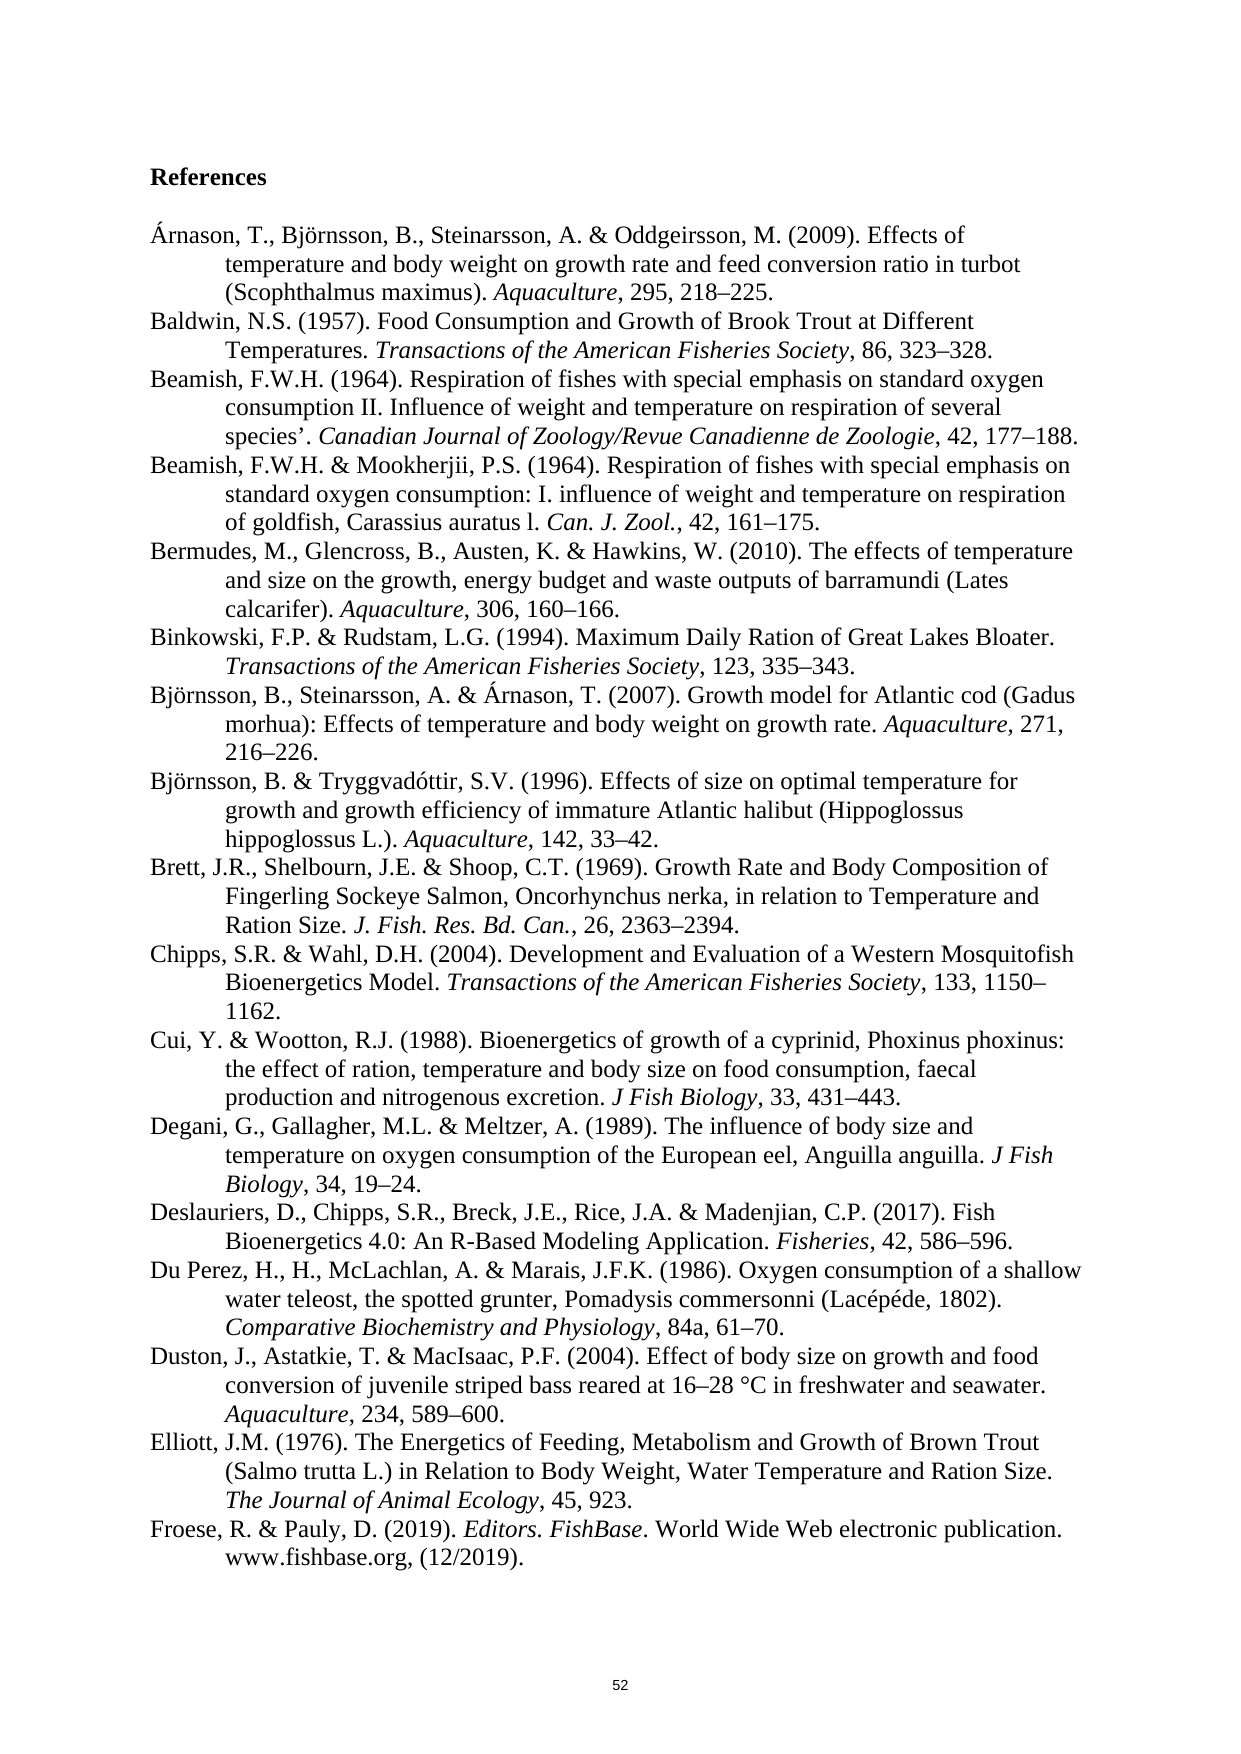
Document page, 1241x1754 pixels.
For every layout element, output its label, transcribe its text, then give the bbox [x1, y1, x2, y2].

text Beamish, F.W.H. & Mookherjii, P.S. (1964). Respiration of fishes with special emphasis on standard oxygen consumption: I. influence of weight and temperature on respiration of goldfish, Carassius auratus l. Can. J. Zool., 42, 161–175. [150, 450, 1090, 536]
text Froese, R. & Pauly, D. (2019). Editors. FishBase. World Wide Web electronic publication. www.fishbase.org, (12/2019). [150, 1514, 1090, 1571]
text Duston, J., Astatkie, T. & MacIsaac, P.F. (2004). Effect of body size on growth and food conversion of juvenile striped bass reared at 16–28 °C in freshwater and seawater. Aquaculture, 234, 589–600. [150, 1341, 1090, 1427]
text Brett, J.R., Shelbourn, J.E. & Shoop, C.T. (1969). Growth Rate and Body Composition of Fingerling Sockeye Salmon, Oncorhynchus nerka, in relation to Temperature and Ration Size. J. Fish. Res. Bd. Can., 26, 2363–2394. [150, 852, 1090, 939]
text Beamish, F.W.H. (1964). Respiration of fishes with special emphasis on standard oxygen consumption II. Influence of weight and temperature on respiration of several species’. Canadian Journal of Zoology/Revue Canadienne de Zoologie, 42, 177–188. [150, 364, 1090, 450]
text Du Perez, H., H., McLachlan, A. & Marais, J.F.K. (1986). Oxygen consumption of a shallow water teleost, the spotted grunter, Pomadysis commersonni (Lacépéde, 1802). Comparative Biochemistry and Physiology, 84a, 61–70. [150, 1255, 1090, 1341]
text Degani, G., Gallagher, M.L. & Meltzer, A. (1989). The influence of body size and temperature on oxygen consumption of the European eel, Anguilla anguilla. J Fish Biology, 34, 19–24. [150, 1111, 1090, 1197]
text Árnason, T., Björnsson, B., Steinarsson, A. & Oddgeirsson, M. (2009). Effects of temperature and body weight on growth rate and feed conversion ratio in turbot (Scophthalmus maximus). Aquaculture, 295, 218–225. [150, 220, 1090, 306]
text Deslauriers, D., Chipps, S.R., Breck, J.E., Rice, J.A. & Madenjian, C.P. (2017). Fish Bioenergetics 4.0: An R-Based Modeling Application. Fisheries, 42, 586–596. [150, 1197, 1090, 1255]
text Baldwin, N.S. (1957). Food Consumption and Growth of Brook Trout at Different Temperatures. Transactions of the American Fisheries Society, 86, 323–328. [150, 306, 1090, 364]
text Elliott, J.M. (1976). The Energetics of Feeding, Metabolism and Growth of Brown Trout (Salmo trutta L.) in Relation to Body Weight, Water Temperature and Ration Size. The Journal of Animal Ecology, 45, 923. [150, 1427, 1090, 1514]
text Chipps, S.R. & Wahl, D.H. (2004). Development and Evaluation of a Western Mosquitofish Bioenergetics Model. Transactions of the American Fisheries Society, 133, 1150–1162. [150, 939, 1090, 1025]
text Cui, Y. & Wootton, R.J. (1988). Bioenergetics of growth of a cyprinid, Phoxinus phoxinus: the effect of ration, temperature and body size on food consumption, faecal production and nitrogenous excretion. J Fish Biology, 33, 431–443. [150, 1025, 1090, 1111]
text Binkowski, F.P. & Rudstam, L.G. (1994). Maximum Daily Ration of Great Lakes Bloater. Transactions of the American Fisheries Society, 123, 335–343. [150, 622, 1090, 680]
subtitle References [150, 162, 1090, 191]
text Björnsson, B., Steinarsson, A. & Árnason, T. (2007). Growth model for Atlantic cod (Gadus morhua): Effects of temperature and body weight on growth rate. Aquaculture, 271, 216–226. [150, 680, 1090, 766]
text Bermudes, M., Glencross, B., Austen, K. & Hawkins, W. (2010). The effects of temperature and size on the growth, energy budget and waste outputs of barramundi (Lates calcarifer). Aquaculture, 306, 160–166. [150, 536, 1090, 622]
text Björnsson, B. & Tryggvadóttir, S.V. (1996). Effects of size on optimal temperature for growth and growth efficiency of immature Atlantic halibut (Hippoglossus hippoglossus L.). Aquaculture, 142, 33–42. [150, 766, 1090, 852]
